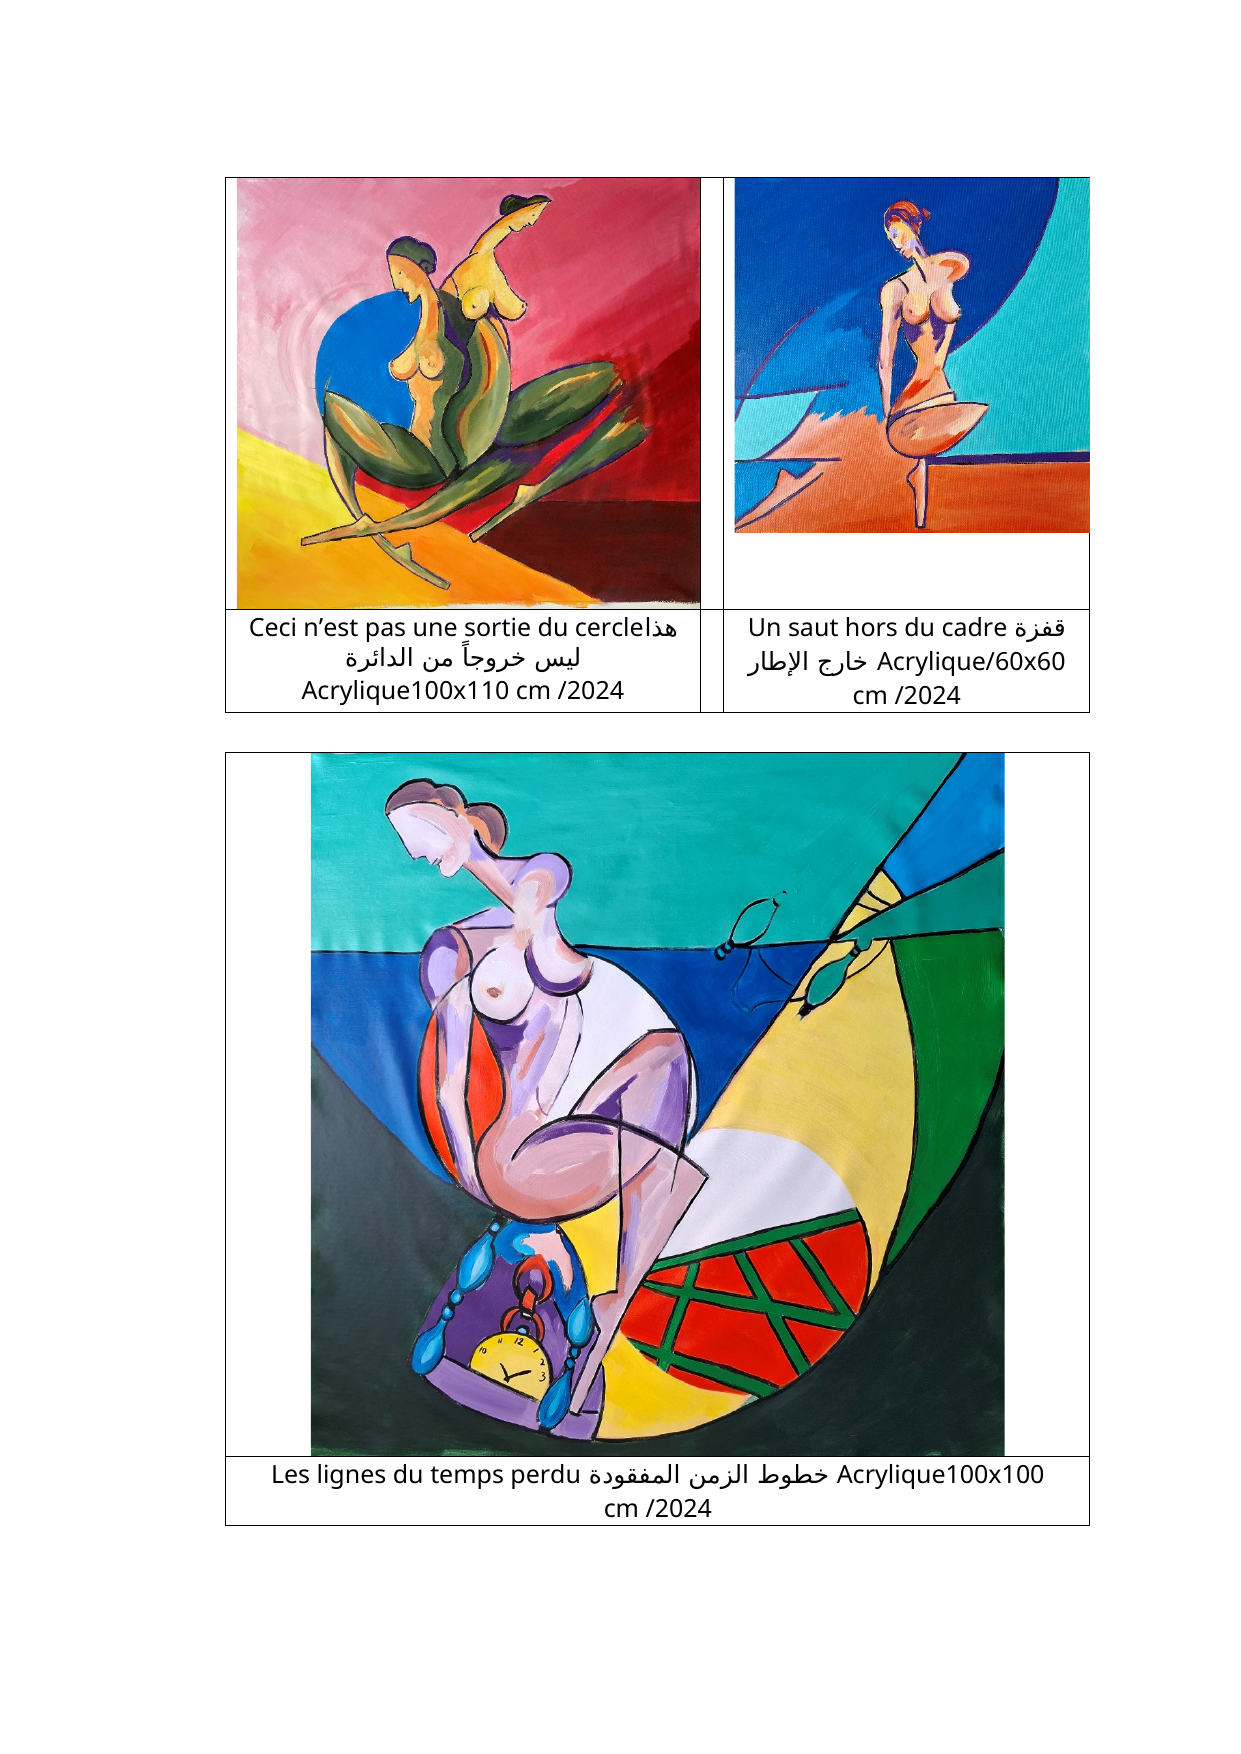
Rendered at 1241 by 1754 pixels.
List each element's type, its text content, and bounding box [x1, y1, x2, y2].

table_cell Un saut hors du cadre قفزة خارج الإطار Acrylique/60x60 cm /2024 [724, 610, 1089, 712]
table_cell Les lignes du temps perdu خطوط الزمن المفقودة Acrylique100x100 cm /2024 [226, 1457, 1089, 1525]
table_header [226, 178, 236, 608]
table_header [226, 753, 310, 1456]
table_cell [701, 610, 723, 712]
table_header [724, 178, 1089, 608]
table_header [701, 178, 723, 608]
table_header [1005, 753, 1089, 1456]
picture [236, 178, 700, 609]
picture [734, 178, 1090, 533]
table_cell Ceci n’est pas une sortie du cercleهذا ليس خروجاً من الدائرة Acrylique100x110 cm /2024 [226, 610, 700, 712]
picture [310, 753, 1005, 1456]
